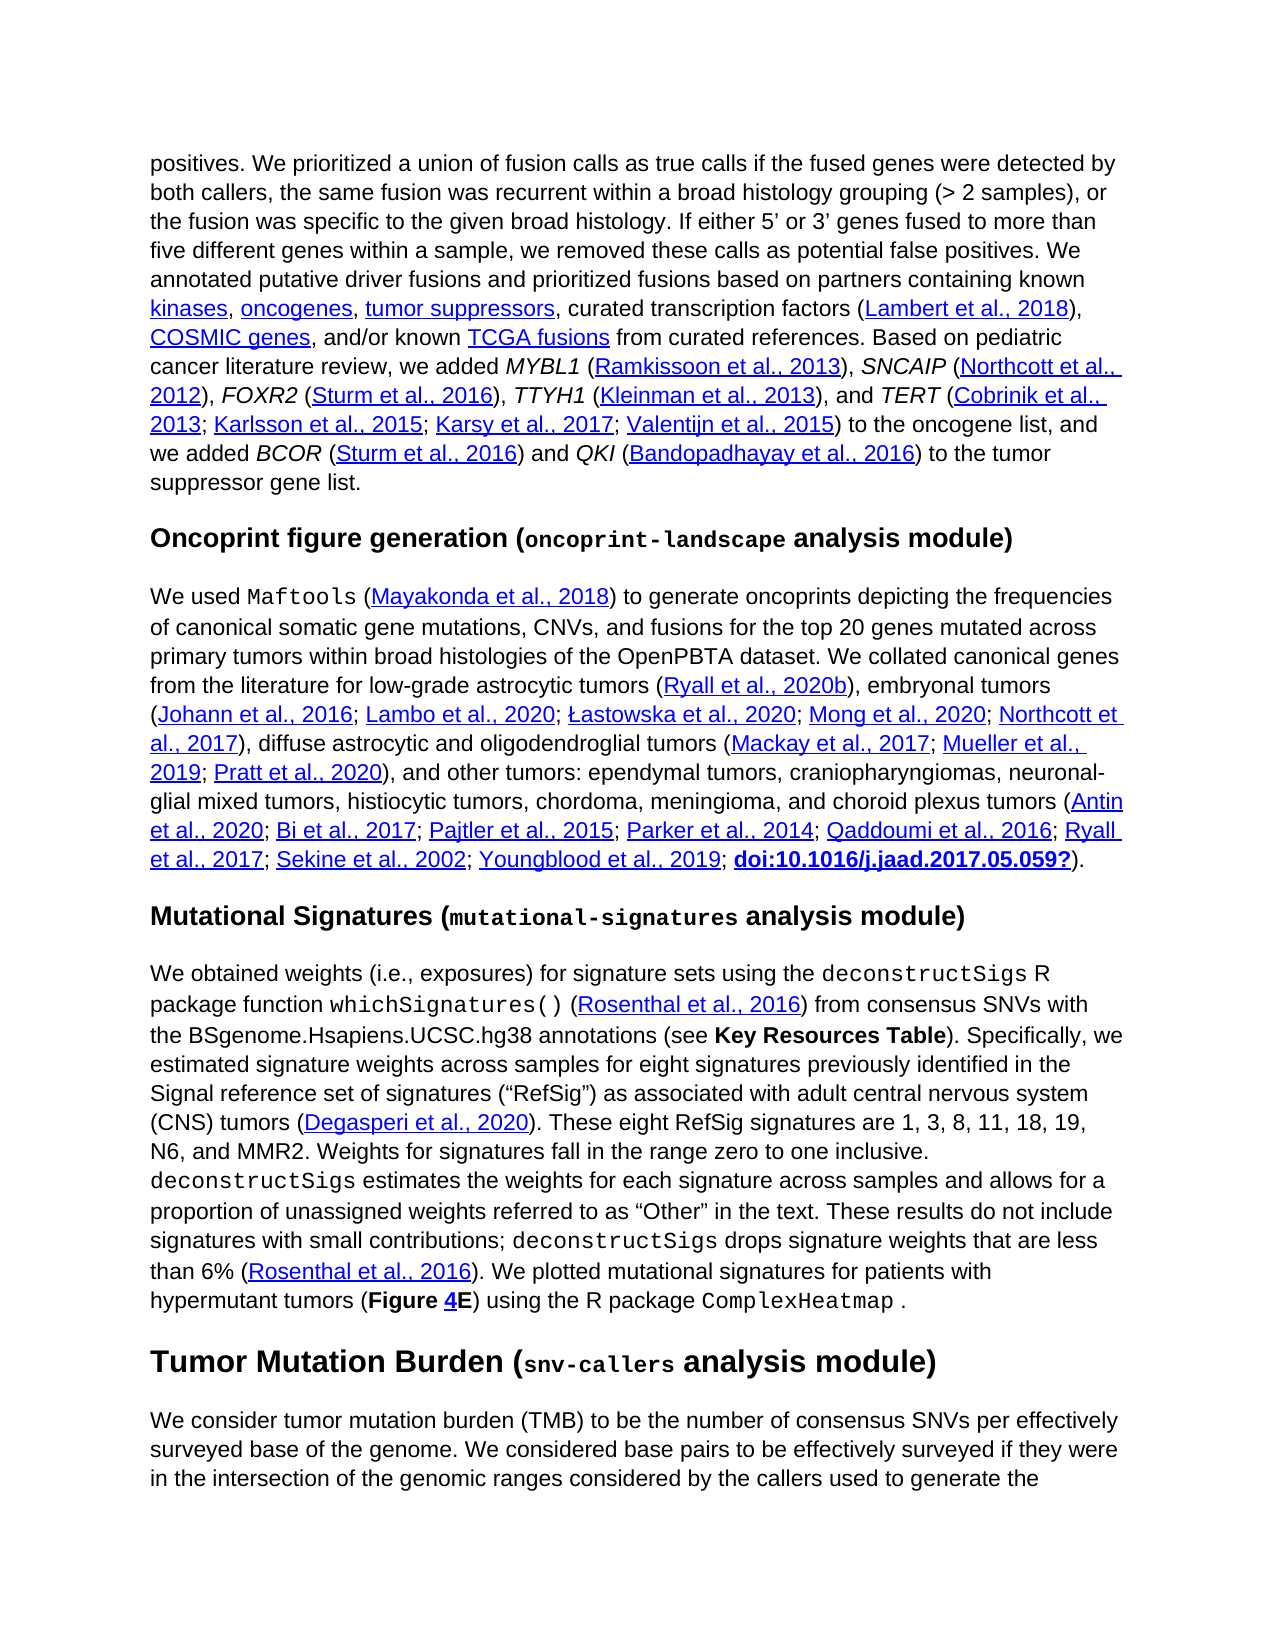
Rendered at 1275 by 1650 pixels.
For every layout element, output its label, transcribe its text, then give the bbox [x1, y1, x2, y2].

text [150, 150, 1125, 495]
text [150, 1407, 1125, 1492]
subtitle Oncoprint figure generation (oncoprint-landscape analysis module) [150, 522, 1125, 555]
subtitle Mutational Signatures (mutational-signatures analysis module) [150, 899, 1125, 932]
text We used Maftools (Mayakonda et al., 2018) to generate oncoprints depicting the frequencies of canonical somatic gene mutations, CNVs, and fusions for the top 20 genes mutated across primary tumors within broad histologies of the OpenPBTA dataset. We collated canonical genes from the literature for low-grade astrocytic tumors (Ryall et al., 2020b), embryonal tumors (Johann et al., 2016; Lambo et al., 2020; Łastowska et al., 2020; Mong et al., 2020; Northcott et al., 2017), diffuse astrocytic and oligodendroglial tumors (Mackay et al., 2017; Mueller et al., 2019; Pratt et al., 2020), and other tumors: ependymal tumors, craniopharyngiomas, neuronal-glial mixed tumors, histiocytic tumors, chordoma, meningioma, and choroid plexus tumors (Antin et al., 2020; Bi et al., 2017; Pajtler et al., 2015; Parker et al., 2014; Qaddoumi et al., 2016; Ryall et al., 2017; Sekine et al., 2002; Youngblood et al., 2019; doi:10.1016/j.jaad.2017.05.059?). [150, 583, 1125, 872]
text We obtained weights (i.e., exposures) for signature sets using the deconstructSigs R package function whichSignatures() (Rosenthal et al., 2016) from consensus SNVs with the BSgenome.Hsapiens.UCSC.hg38 annotations (see Key Resources Table). Specifically, we estimated signature weights across samples for eight signatures previously identified in the Signal reference set of signatures (“RefSig”) as associated with adult central nervous system (CNS) tumors (Degasperi et al., 2020). These eight RefSig signatures are 1, 3, 8, 11, 18, 19, N6, and MMR2. Weights for signatures fall in the range zero to one inclusive. deconstructSigs estimates the weights for each signature across samples and allows for a proportion of unassigned weights referred to as “Other” in the text. These results do not include signatures with small contributions; deconstructSigs drops signature weights that are less than 6% (Rosenthal et al., 2016). We plotted mutational signatures for patients with hypermutant tumors (Figure 4E) using the R package ComplexHeatmap . [150, 960, 1125, 1315]
subtitle Tumor Mutation Burden (snv-callers analysis module) [150, 1343, 1125, 1379]
